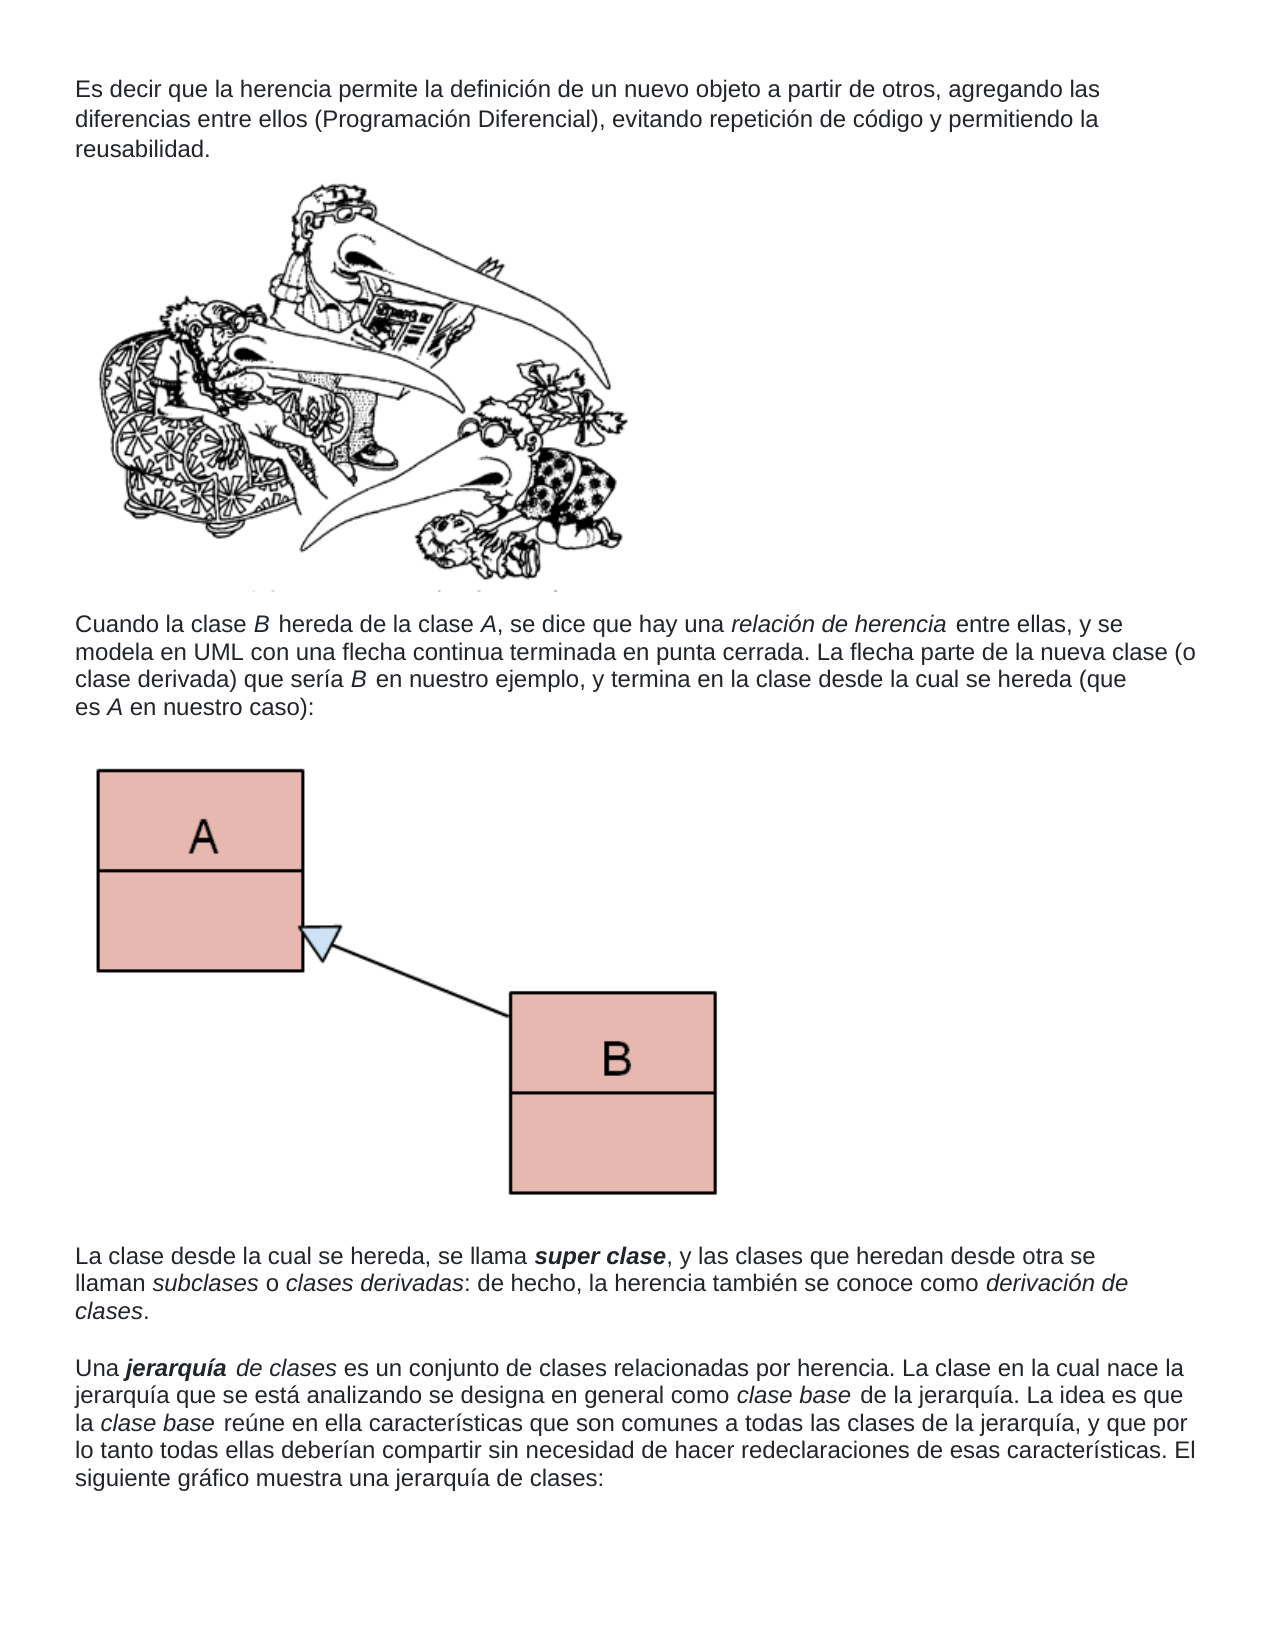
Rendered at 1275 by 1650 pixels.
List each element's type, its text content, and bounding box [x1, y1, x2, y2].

text Cuando la clase B hereda de la clase A, se dice que hay una relación de herencia entre ellas, y se modela en UML con una flecha continua terminada en punta cerrada. La flecha parte de la nueva clase (o clase derivada) que sería B en nuestro ejemplo, y termina en la clase desde la cual se hereda (que es A en nuestro caso): [75, 610, 1200, 721]
text Una jerarquía de clases es un conjunto de clases relacionadas por herencia. La clase en la cual nace la jerarquía que se está analizando se designa en general como clase base de la jerarquía. La idea es que la clase base reúne en ella características que son comunes a todas las clases de la jerarquía, y que por lo tanto todas ellas deberían compartir sin necesidad de hacer redeclaraciones de esas características. El siguiente gráfico muestra una jerarquía de clases: [75, 1354, 1200, 1492]
picture [75, 749, 778, 1223]
picture [75, 164, 659, 592]
text La clase desde la cual se hereda, se llama super clase, y las clases que heredan desde otra se llaman subclases o clases derivadas: de hecho, la herencia también se conoce como derivación de clases. [75, 1242, 1200, 1324]
